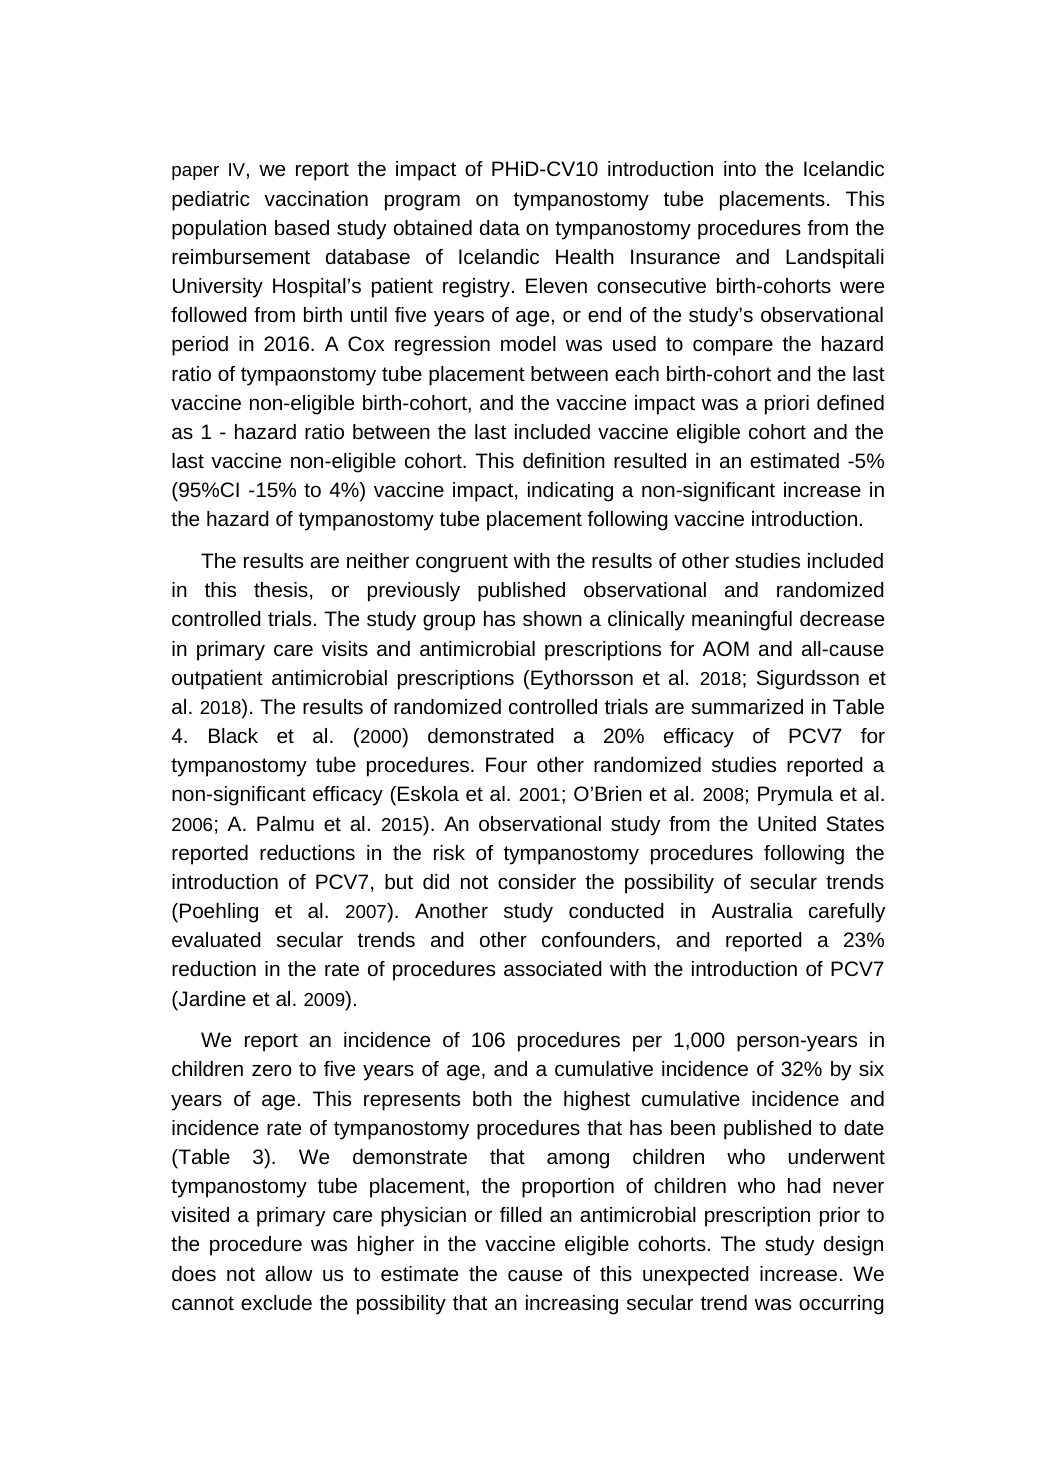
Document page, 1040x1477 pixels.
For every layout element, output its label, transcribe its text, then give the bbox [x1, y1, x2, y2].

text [171, 153, 886, 533]
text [171, 1024, 886, 1316]
text The results are neither congruent with the results of other studies included in this thesis, or previously published observational and randomized controlled trials. The study group has shown a clinically meaningful decrease in primary care visits and antimicrobial prescriptions for AOM and all-cause outpatient antimicrobial prescriptions (Eythorsson et al. 2018; Sigurdsson et al. 2018). The results of randomized controlled trials are summarized in Table 4. Black et al. (2000) demonstrated a 20% efficacy of PCV7 for tympanostomy tube procedures. Four other randomized studies reported a non-significant efficacy (Eskola et al. 2001; O’Brien et al. 2008; Prymula et al. 2006; A. Palmu et al. 2015). An observational study from the United States reported reductions in the risk of tympanostomy procedures following the introduction of PCV7, but did not consider the possibility of secular trends (Poehling et al. 2007). Another study conducted in Australia carefully evaluated secular trends and other confounders, and reported a 23% reduction in the rate of procedures associated with the introduction of PCV7 (Jardine et al. 2009). [171, 545, 886, 1012]
